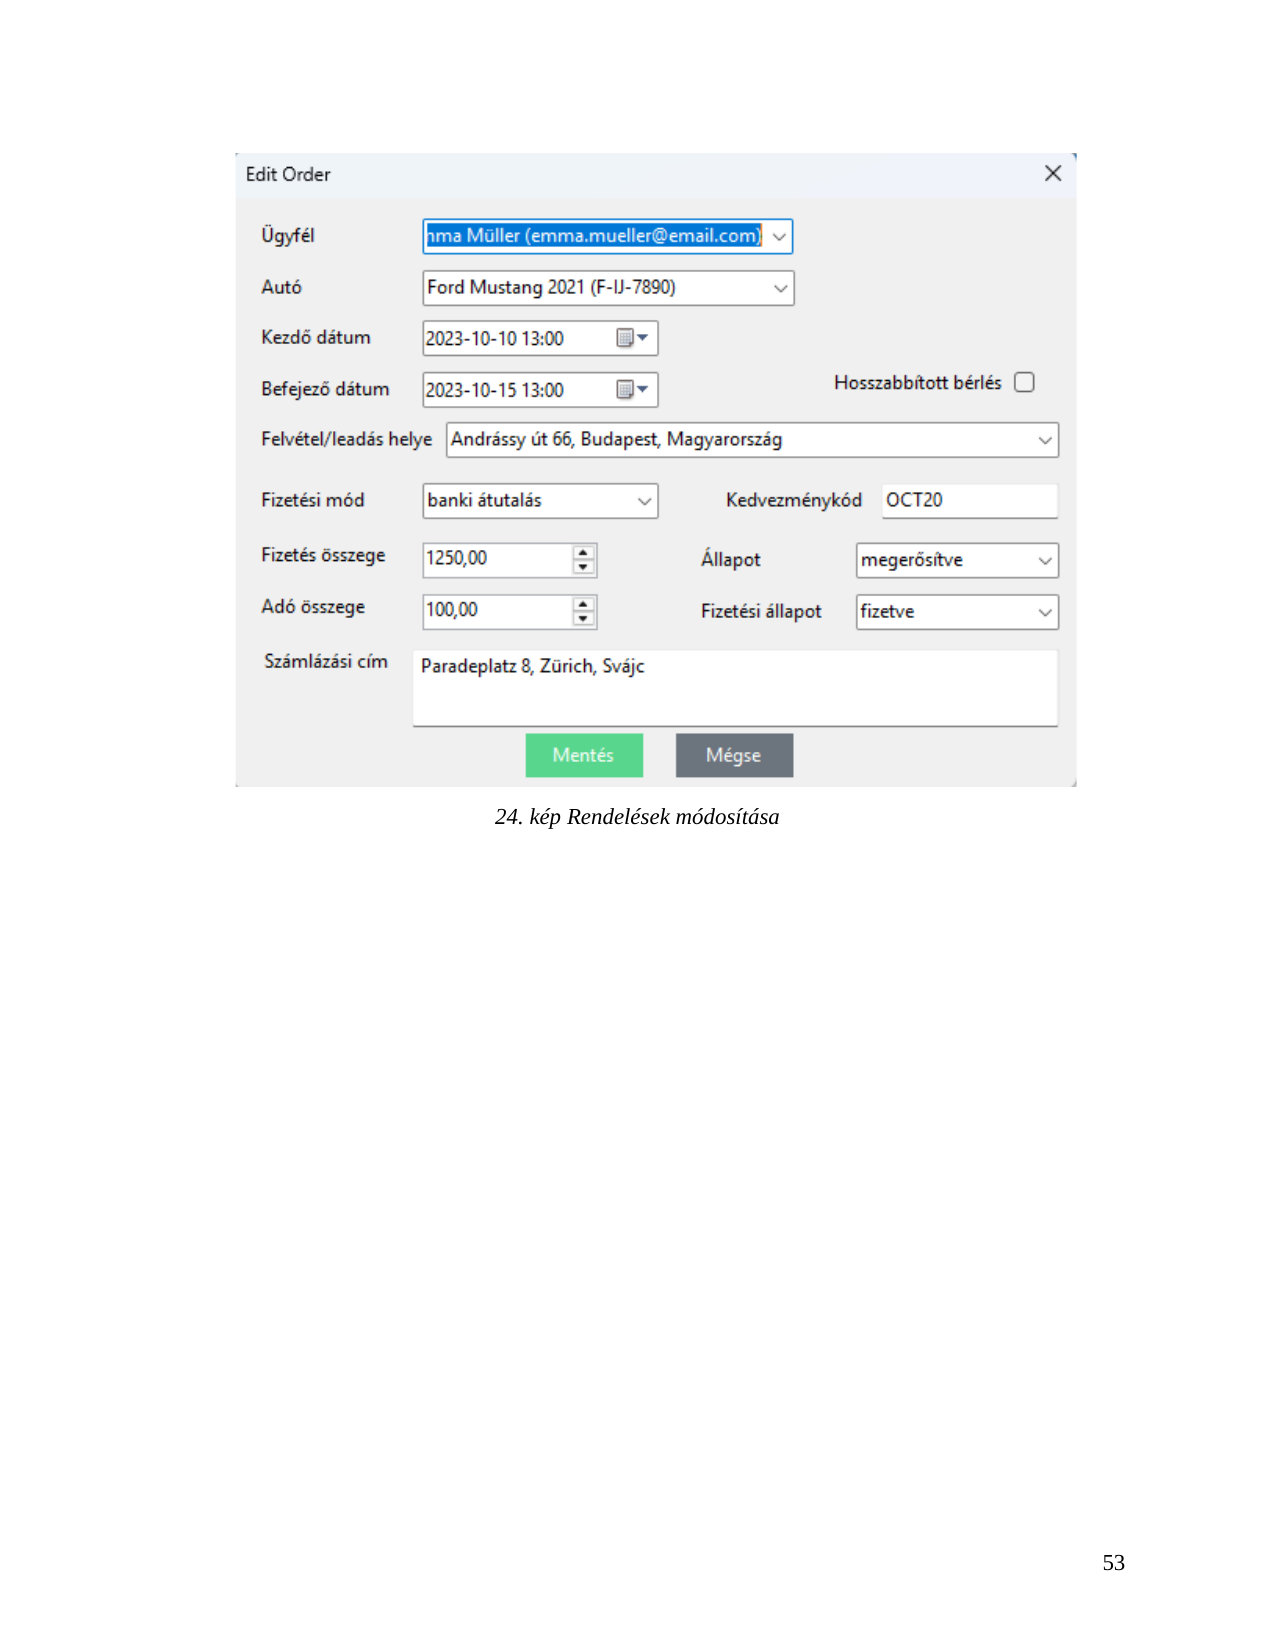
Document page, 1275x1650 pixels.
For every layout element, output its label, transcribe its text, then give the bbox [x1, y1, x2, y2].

picture [235, 153, 1077, 787]
